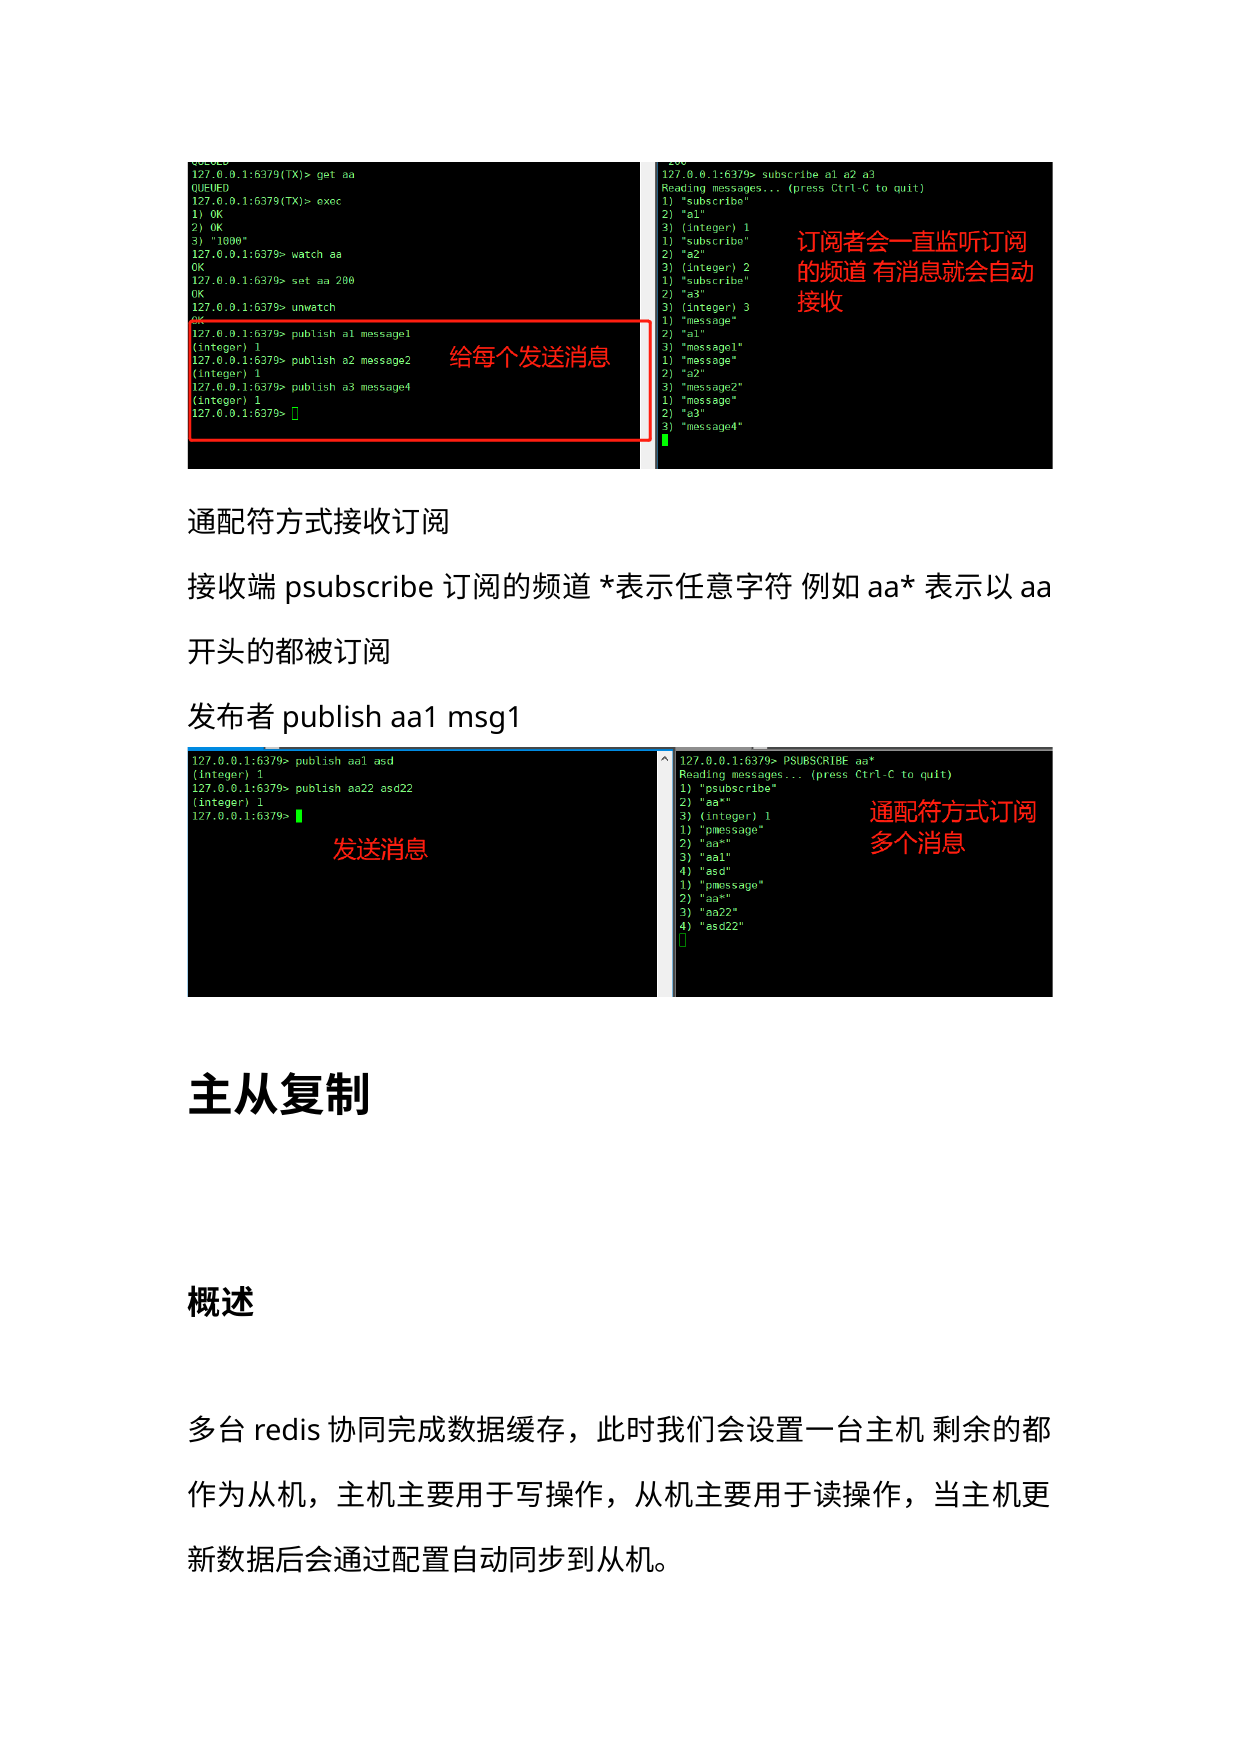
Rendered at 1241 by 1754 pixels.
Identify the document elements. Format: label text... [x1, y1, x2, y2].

text 发布者 publish aa1 msg1 [187, 682, 1053, 747]
text 多台redis协同完成数据缓存，此时我们会设置一台主机 剩余的都作为从机，主机主要用于写操作，从机主要用于读操作，当主机更新数据后会通过配置自动同步到从机。 [187, 1395, 1053, 1590]
picture [187, 162, 1053, 469]
picture [187, 747, 1053, 997]
subtitle 主从复制 [187, 1042, 1053, 1140]
text 通配符方式接收订阅 [187, 487, 1053, 552]
text 接收端 psubscribe 订阅的频道 *表示任意字符 例如aa* 表示以aa开头的都被订阅 [187, 552, 1053, 682]
subtitle 概述 [187, 1268, 1053, 1333]
